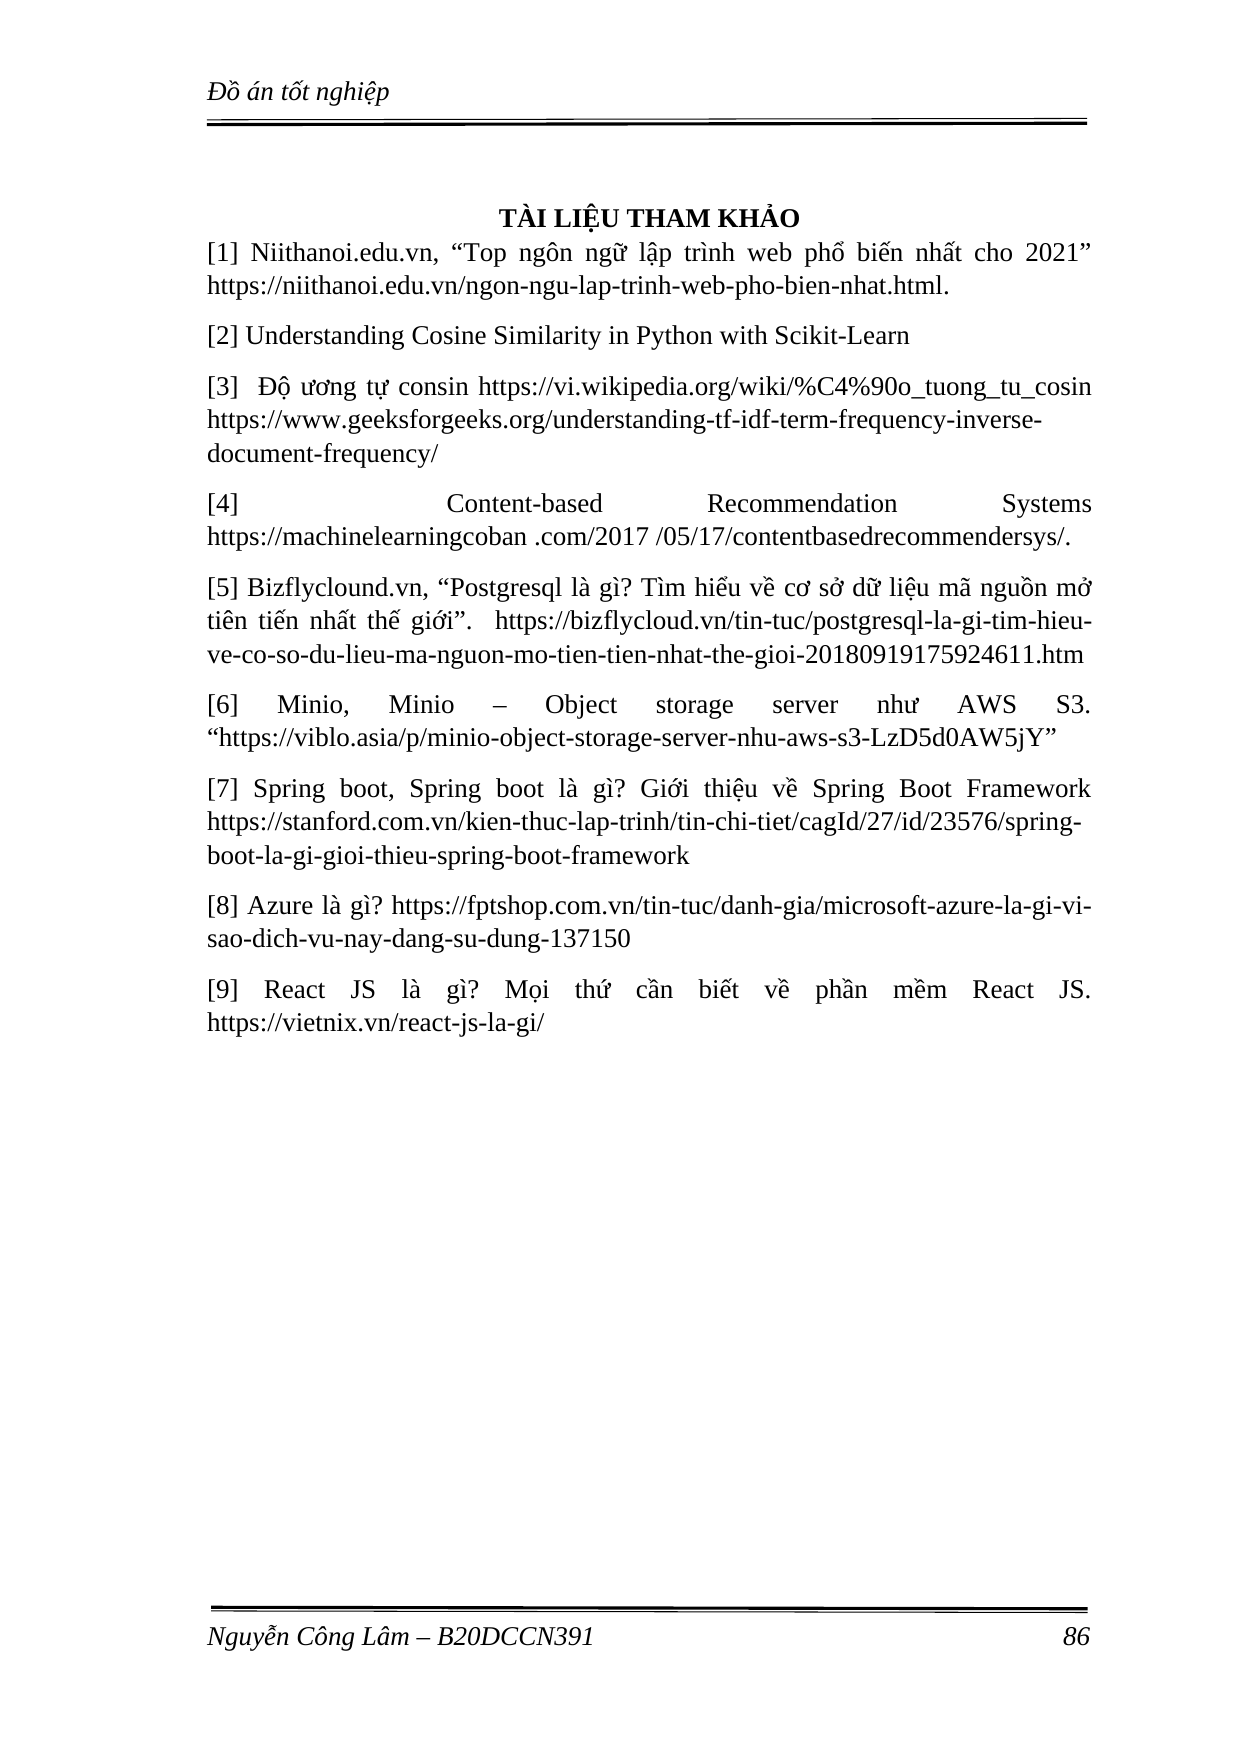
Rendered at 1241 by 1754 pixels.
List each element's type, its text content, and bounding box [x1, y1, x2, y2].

text [6] Minio, Minio – Object storage server như AWS S3. “https://viblo.asia/p/minio-object-storage-server-nhu-aws-s3-LzD5d0AW5jY” [207, 688, 1092, 753]
text [1] Niithanoi.edu.vn, “Top ngôn ngữ lập trình web phổ biến nhất cho 2021” https://niithanoi.edu.vn/ngon-ngu-lap-trinh-web-pho-bien-nhat.html. [207, 236, 1092, 300]
text [7] Spring boot, Spring boot là gì? Giới thiệu về Spring Boot Framework https://stanford.com.vn/kien-thuc-lap-trinh/tin-chi-tiet/cagId/27/id/23576/spring-boot-la-gi-gioi-thieu-spring-boot-framework [207, 772, 1092, 870]
text [8] Azure là gì? https://fptshop.com.vn/tin-tuc/danh-gia/microsoft-azure-la-gi-vi-sao-dich-vu-nay-dang-su-dung-137150 [207, 889, 1092, 954]
text [2] Understanding Cosine Similarity in Python with Scikit-Learn [207, 319, 1092, 351]
text [4] Content-based Recommendation Systems https://machinelearningcoban .com/2017 /05/17/contentbasedrecommendersys/. [207, 487, 1092, 552]
text [9] React JS là gì? Mọi thứ cần biết về phần mềm React JS. https://vietnix.vn/react-js-la-gi/ [207, 973, 1092, 1037]
text [3] Độ ương tự consin https://vi.wikipedia.org/wiki/%C4%90o_tuong_tu_cosin https://www.geeksforgeeks.org/understanding-tf-idf-term-frequency-inverse-document-frequency/ [207, 370, 1092, 468]
text [5] Bizflyclound.vn, “Postgresql là gì? Tìm hiểu về cơ sở dữ liệu mã nguồn mở tiên tiến nhất thế giới”. https://bizflycloud.vn/tin-tuc/postgresql-la-gi-tim-hieu-ve-co-so-du-lieu-ma-nguon-mo-tien-tien-nhat-the-gioi-20180919175924611.htm [207, 571, 1092, 669]
subtitle TÀI LIỆU THAM KHẢO [207, 202, 1092, 233]
